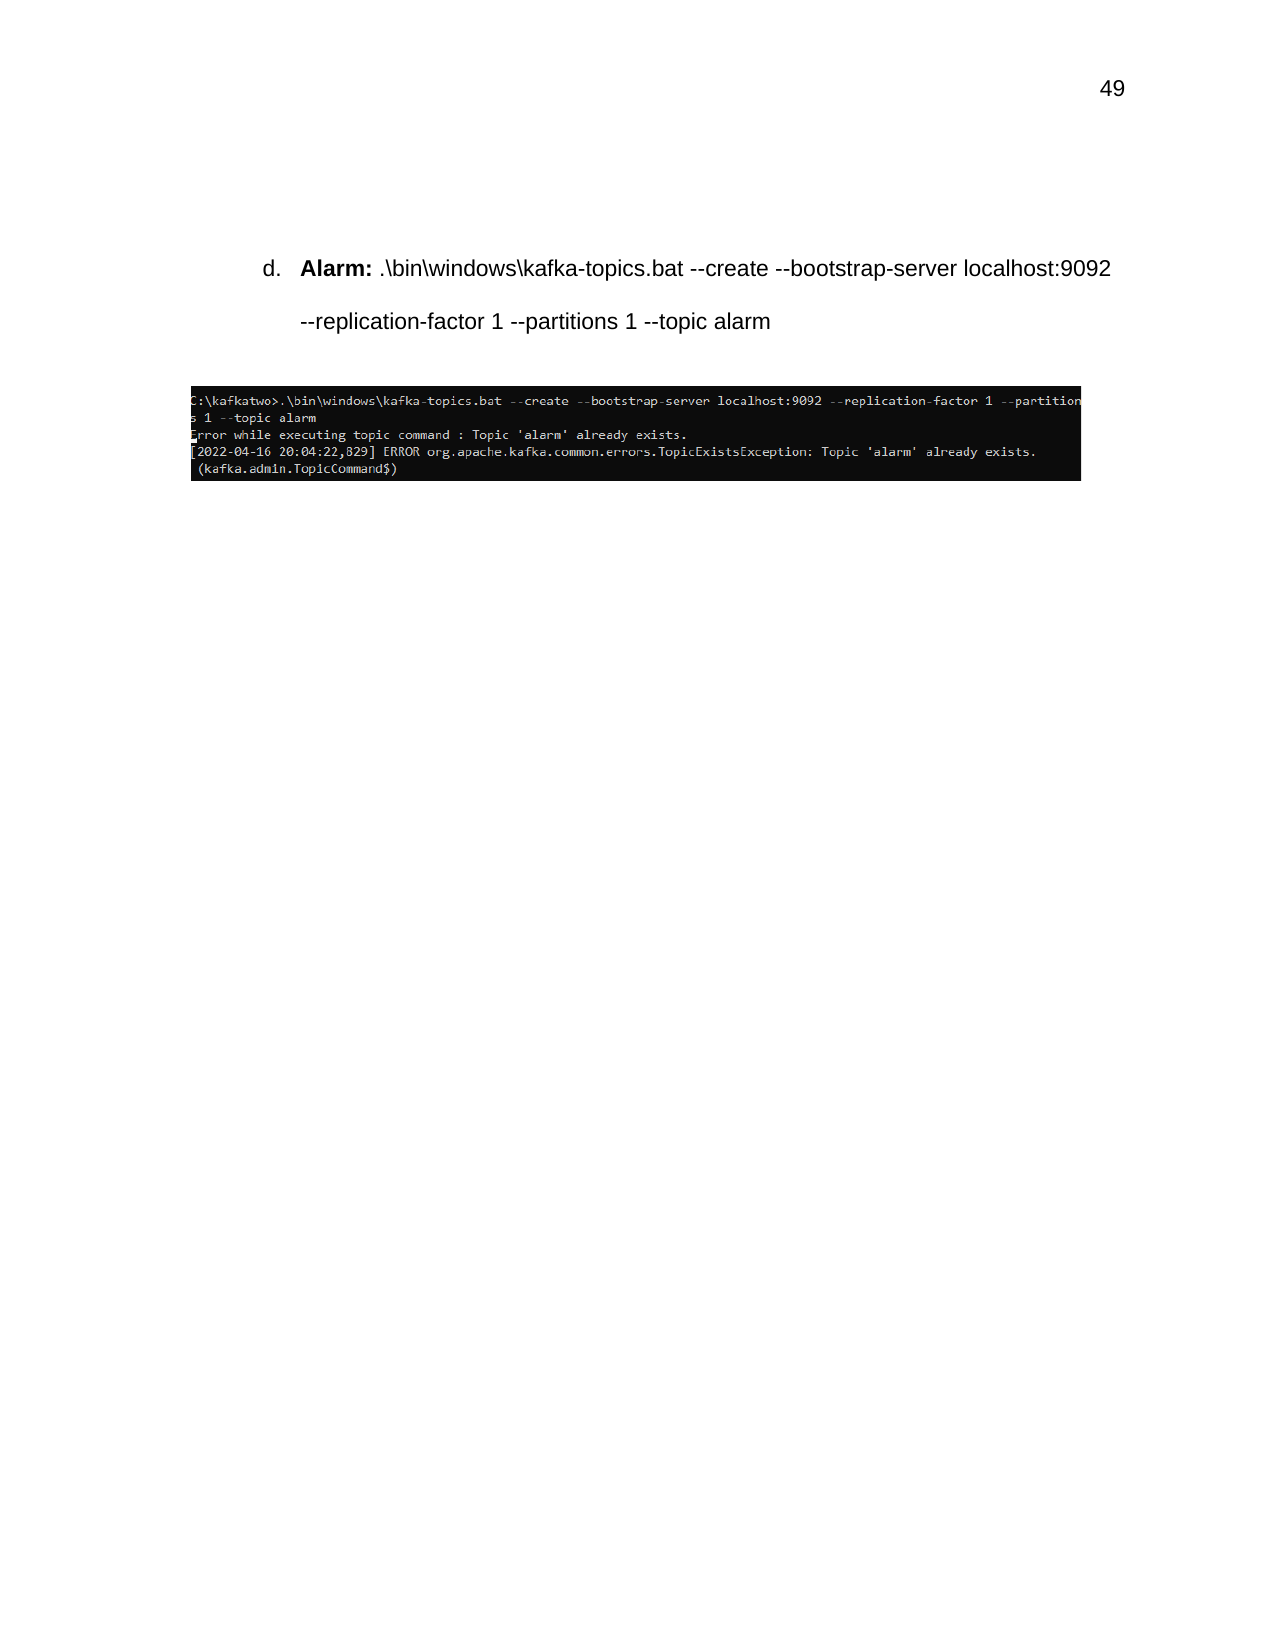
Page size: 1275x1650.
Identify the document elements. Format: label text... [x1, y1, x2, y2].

list Alarm: .\bin\windows\kafka-topics.bat --create --bootstrap-server localhost:9092 --replication-factor 1 --partitions 1 --topic alarm [262, 255, 1125, 334]
picture [190, 386, 1080, 480]
